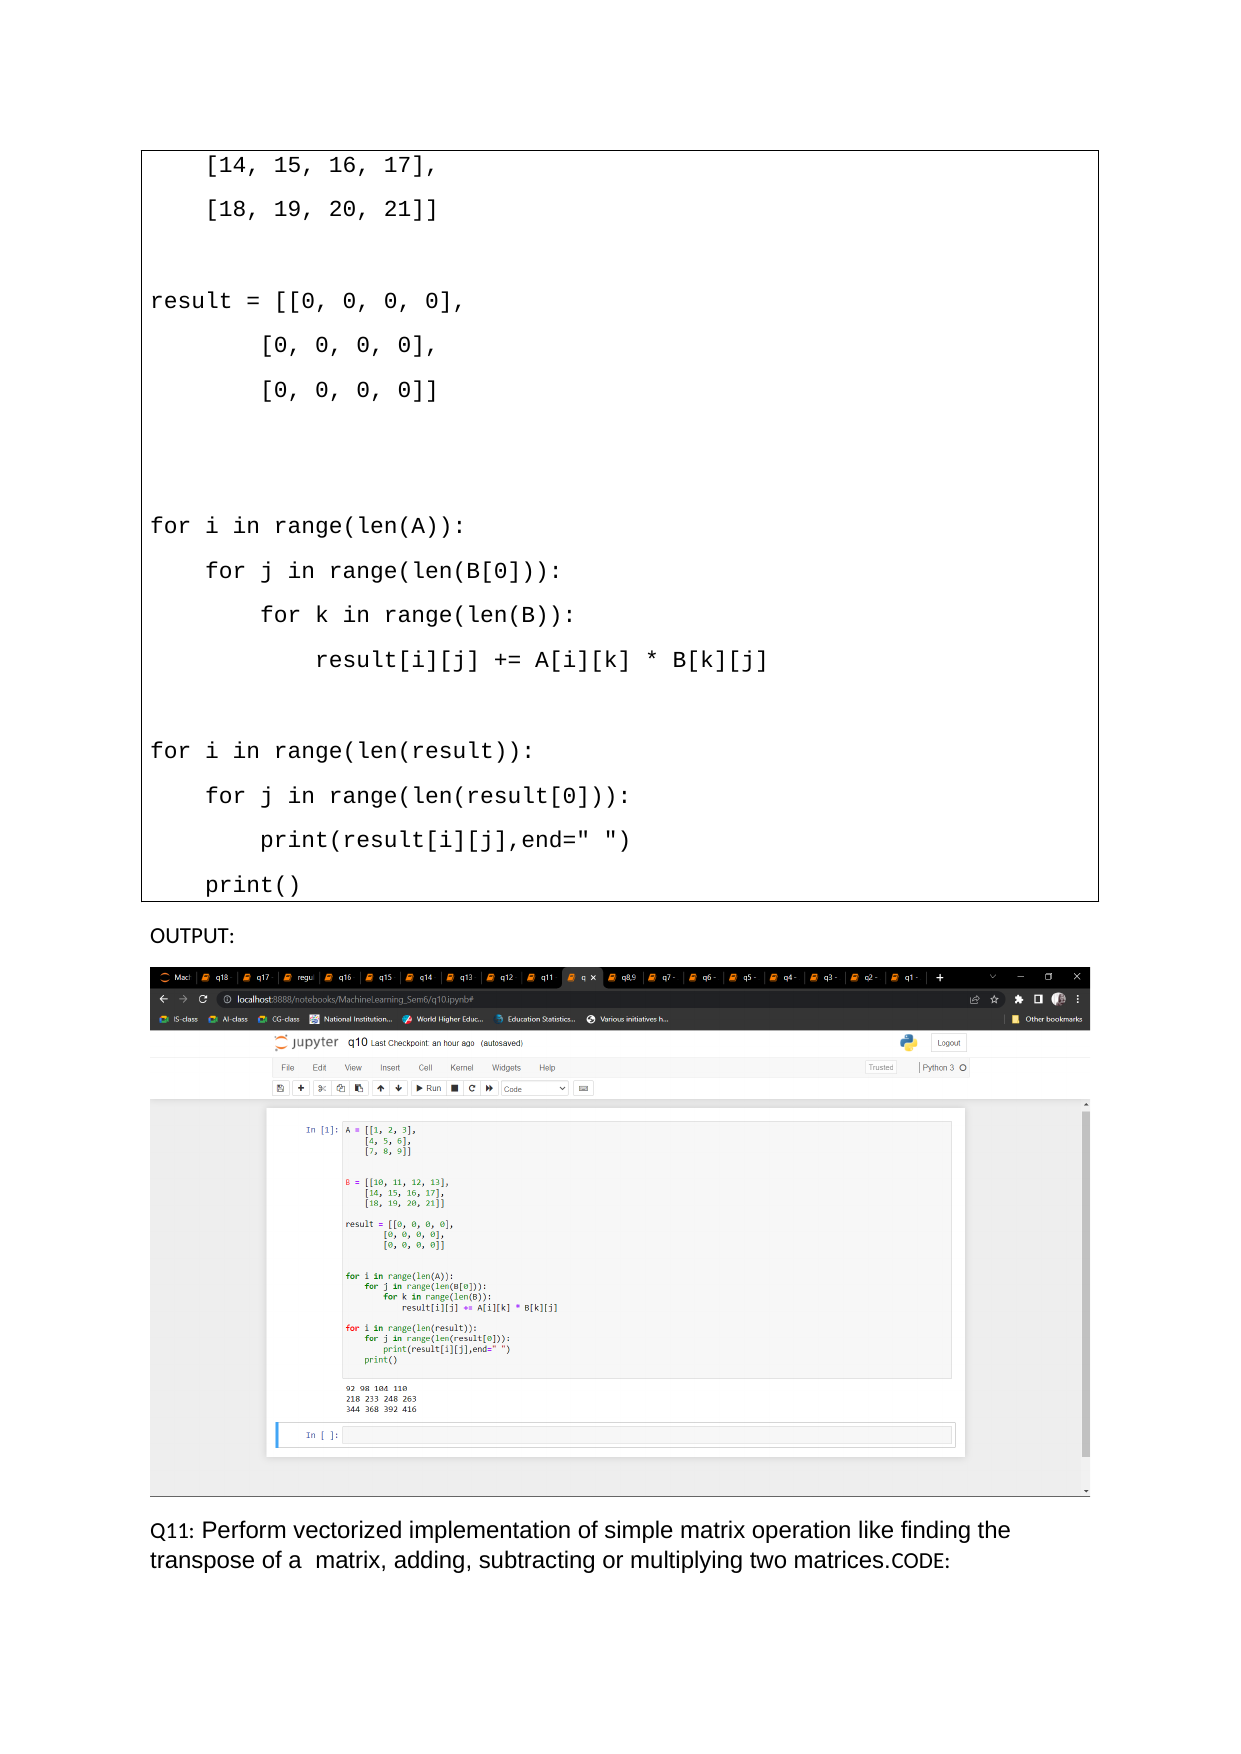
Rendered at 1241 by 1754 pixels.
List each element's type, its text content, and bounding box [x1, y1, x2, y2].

text [18, 19, 20, 21]] [142, 194, 1098, 224]
text for j in range(len(result[0])): [142, 781, 1098, 810]
text [14, 15, 16, 17], [142, 151, 1098, 179]
text for j in range(len(B[0])): [142, 556, 1098, 585]
picture [150, 967, 1091, 1497]
text print() [142, 870, 1098, 901]
text print(result[i][j],end=" ") [142, 826, 1098, 855]
text OUTPUT: [150, 921, 1090, 949]
text Q11: Perform vectorized implementation of simple matrix operation like finding the transpose of a matrix, adding, subtracting or multiplying two matrices.CODE: [150, 1516, 1090, 1574]
text for i in range(len(A)): [142, 511, 1098, 540]
text for i in range(len(result)): [142, 736, 1098, 766]
text for k in range(len(B)): [142, 600, 1098, 629]
text [0, 0, 0, 0]] [142, 375, 1098, 404]
text [0, 0, 0, 0], [142, 331, 1098, 360]
text result = [[0, 0, 0, 0], [142, 286, 1098, 315]
text result[i][j] += A[i][k] * B[k][j] [142, 645, 1098, 674]
